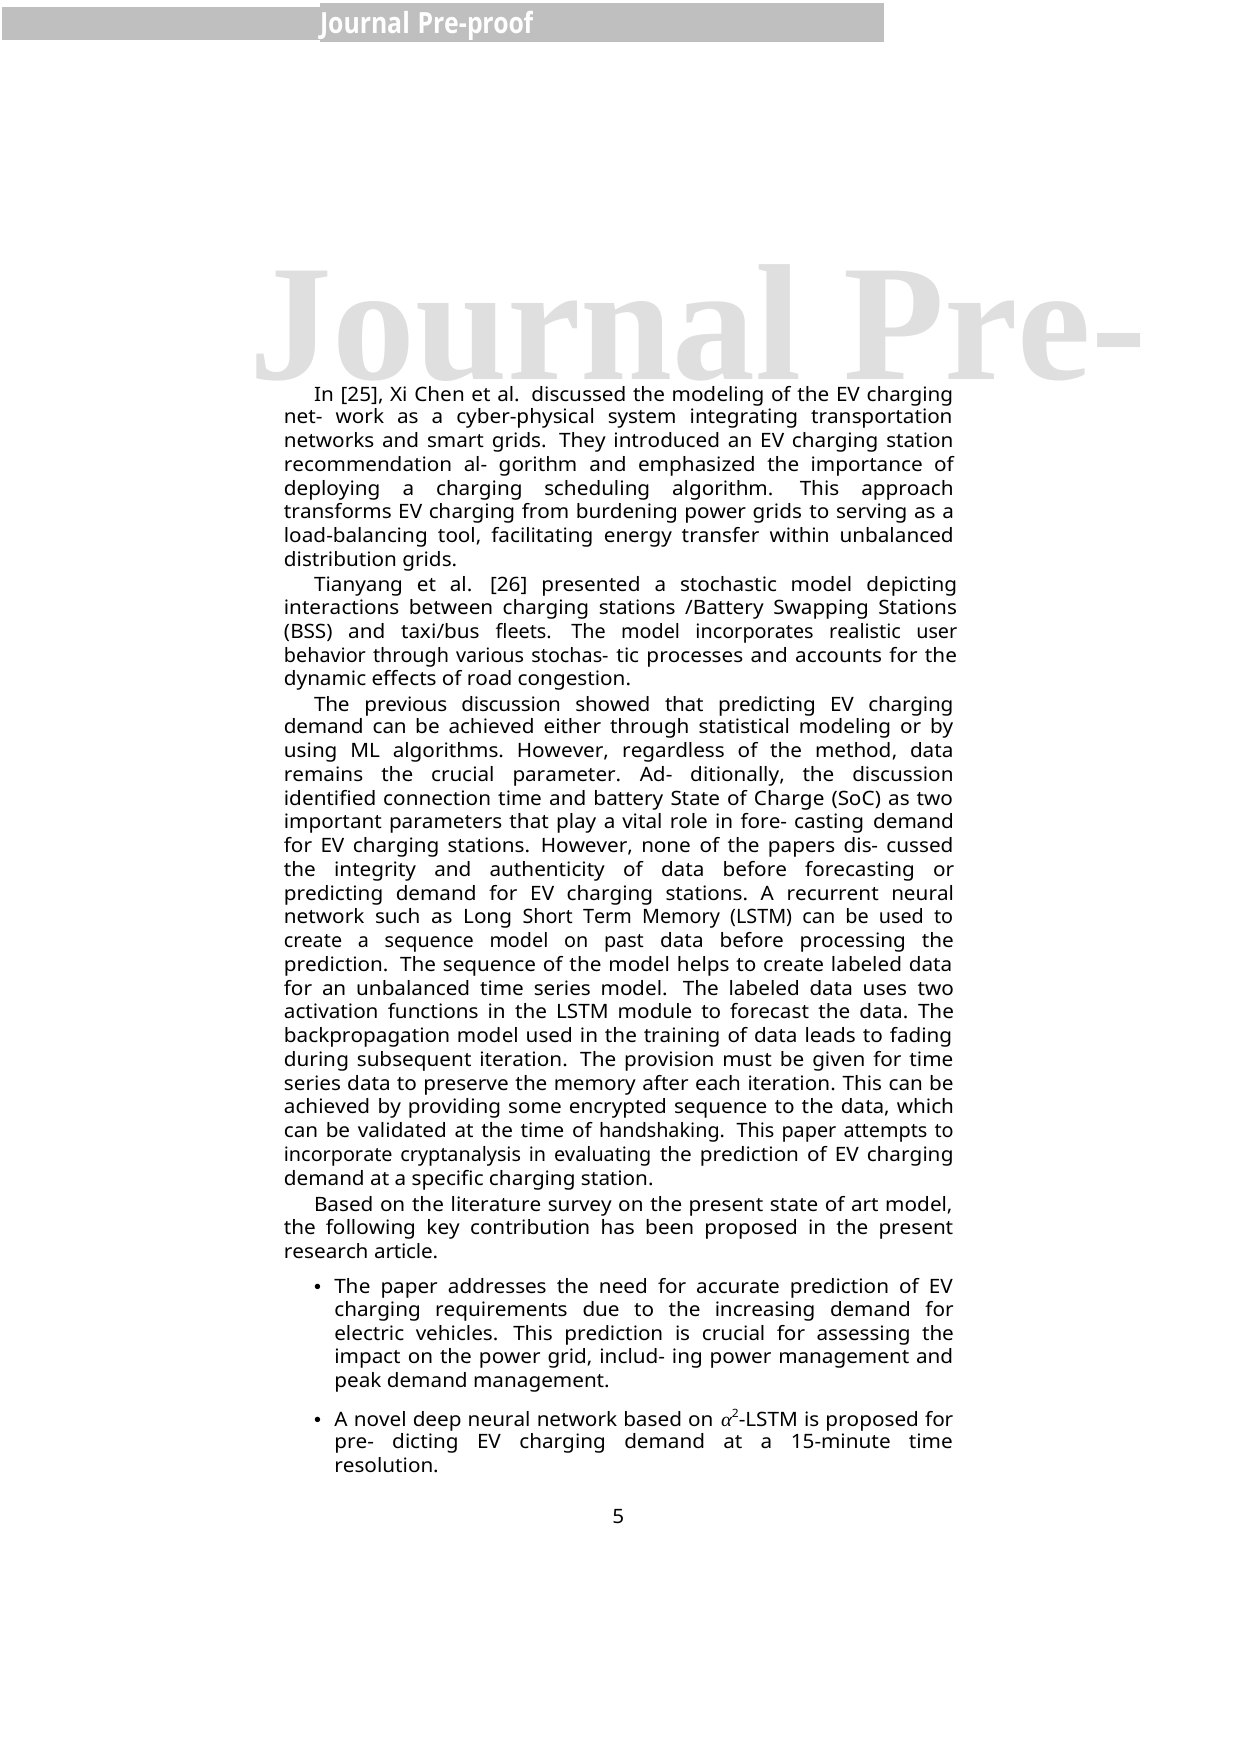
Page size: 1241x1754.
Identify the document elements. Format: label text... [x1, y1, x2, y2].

text In [25], Xi Chen et al. discussed the modeling of the EV charging net- work as a cyber-physical system integrating transportation networks and smart grids. They introduced an EV charging station recommendation al- gorithm and emphasized the importance of deploying a charging scheduling algorithm. This approach transforms EV charging from burdening power grids to serving as a load-balancing tool, facilitating energy transfer within unbalanced distribution grids. [284, 382, 954, 572]
list A novel deep neural network based on α2-LSTM is proposed for pre- dicting EV charging demand at a 15-minute time resolution. [314, 1408, 954, 1478]
text 5 [275, 1502, 962, 1529]
text Tianyang et al. [26] presented a stochastic model depicting interactions between charging stations /Battery Swapping Stations (BSS) and taxi/bus fleets. The model incorporates realistic user behavior through various stochas- tic processes and accounts for the dynamic effects of road congestion. [284, 573, 958, 692]
text The previous discussion showed that predicting EV charging demand can be achieved either through statistical modeling or by using ML algorithms. However, regardless of the method, data remains the crucial parameter. Ad- ditionally, the discussion identified connection time and battery State of Charge (SoC) as two important parameters that play a vital role in fore- casting demand for EV charging stations. However, none of the papers dis- cussed the integrity and authenticity of data before forecasting or predicting demand for EV charging stations. A recurrent neural network such as Long Short Term Memory (LSTM) can be used to create a sequence model on past data before processing the prediction. The sequence of the model helps to create labeled data for an unbalanced time series model. The labeled data uses two activation functions in the LSTM module to forecast the data. The backpropagation model used in the training of data leads to fading during subsequent iteration. The provision must be given for time series data to preserve the memory after each iteration. This can be achieved by providing some encrypted sequence to the data, which can be validated at the time of handshaking. This paper attempts to incorporate cryptanalysis in evaluating the prediction of EV charging demand at a specific charging station. [284, 692, 954, 1191]
list The paper addresses the need for accurate prediction of EV charging requirements due to the increasing demand for electric vehicles. This prediction is crucial for assessing the impact on the power grid, includ- ing power management and peak demand management. [314, 1275, 954, 1393]
text Based on the literature survey on the present state of art model, the following key contribution has been proposed in the present research article. [284, 1193, 954, 1264]
